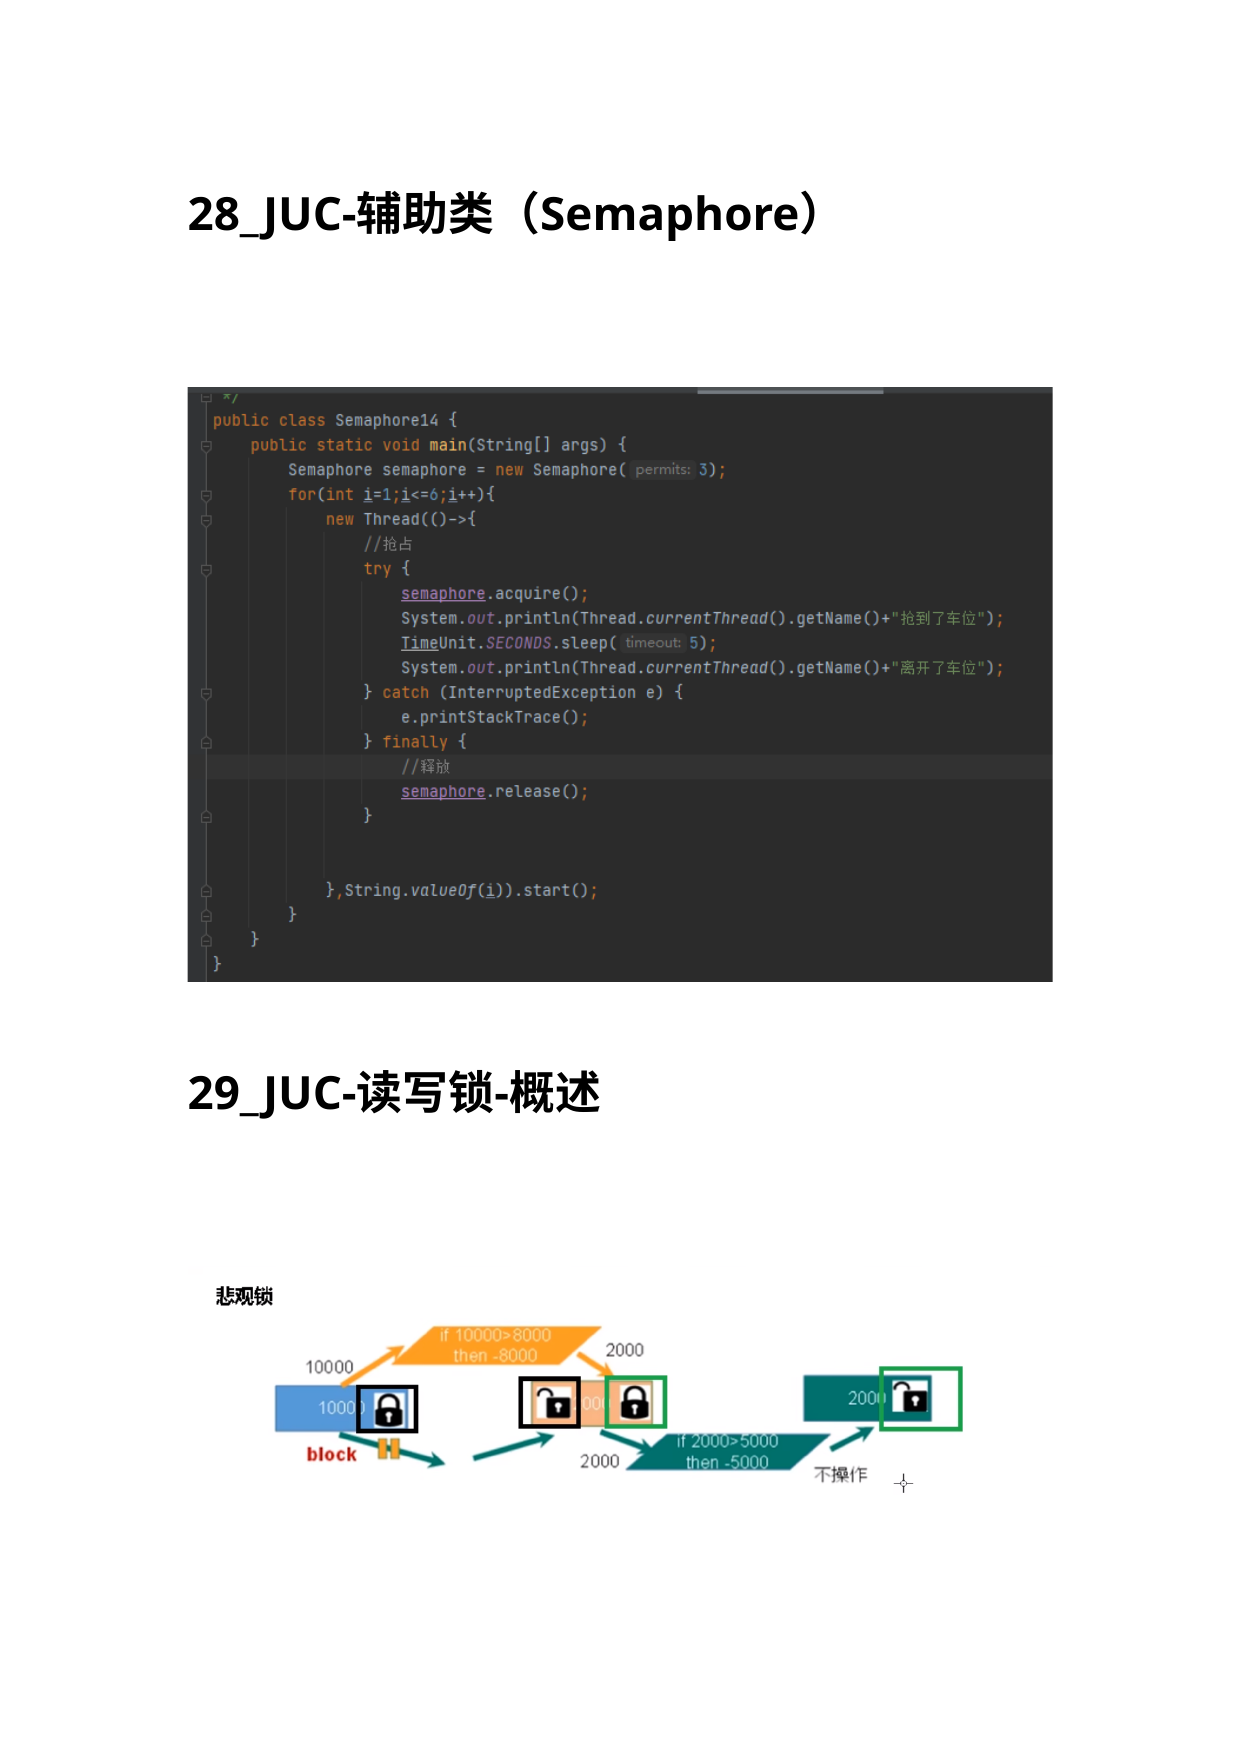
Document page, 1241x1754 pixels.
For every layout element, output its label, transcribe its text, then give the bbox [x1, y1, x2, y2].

subtitle 28_JUC-辅助类（Semaphore） [187, 162, 1053, 259]
picture [187, 387, 1053, 982]
subtitle 29_JUC-读写锁-概述 [187, 1041, 1053, 1138]
picture [187, 1266, 1053, 1525]
